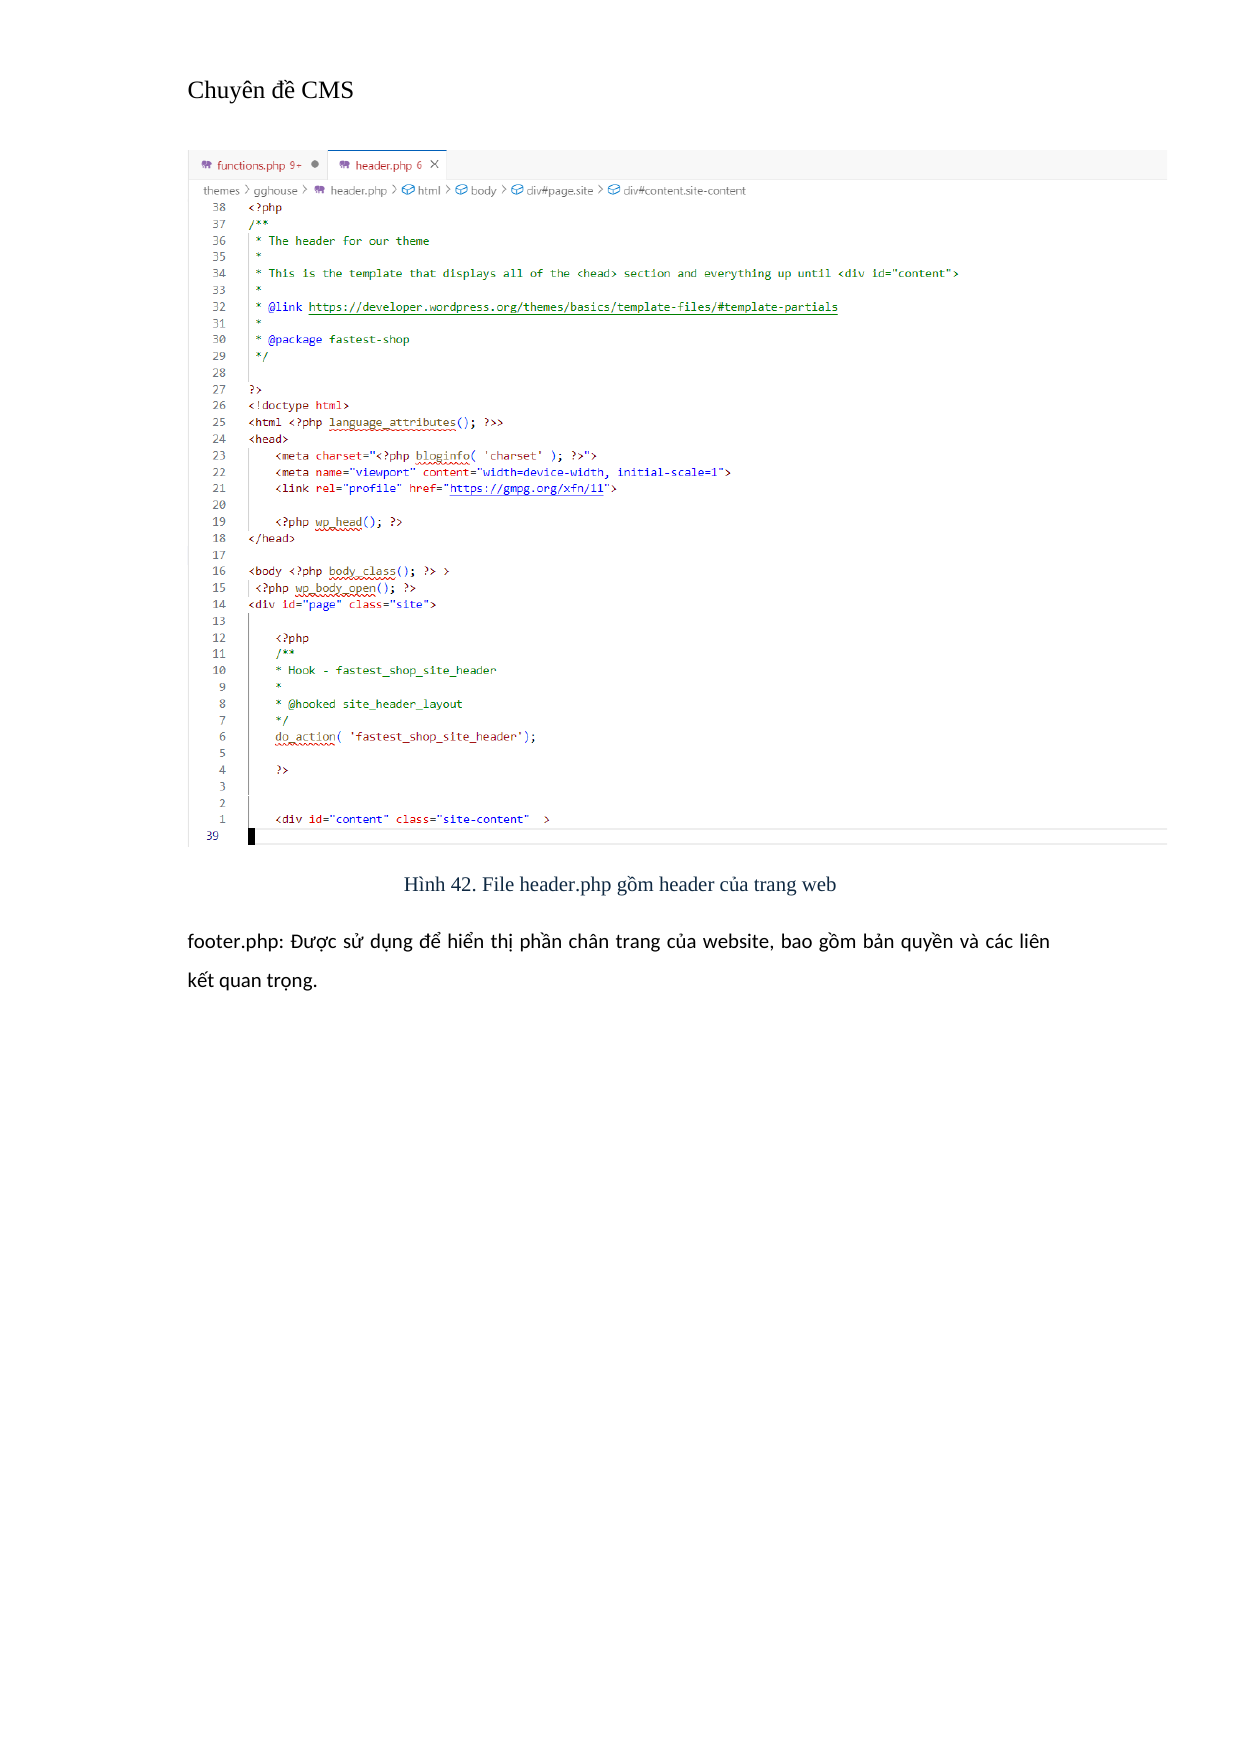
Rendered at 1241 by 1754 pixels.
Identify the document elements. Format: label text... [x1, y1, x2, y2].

picture [187, 150, 1168, 847]
text Hình 42. File header.php gồm header của trang web [187, 872, 1053, 896]
text footer.php: Được sử dụng để hiển thị phần chân trang của website, bao gồm bản quyền và các liên kết quan trọng. [187, 929, 1053, 992]
